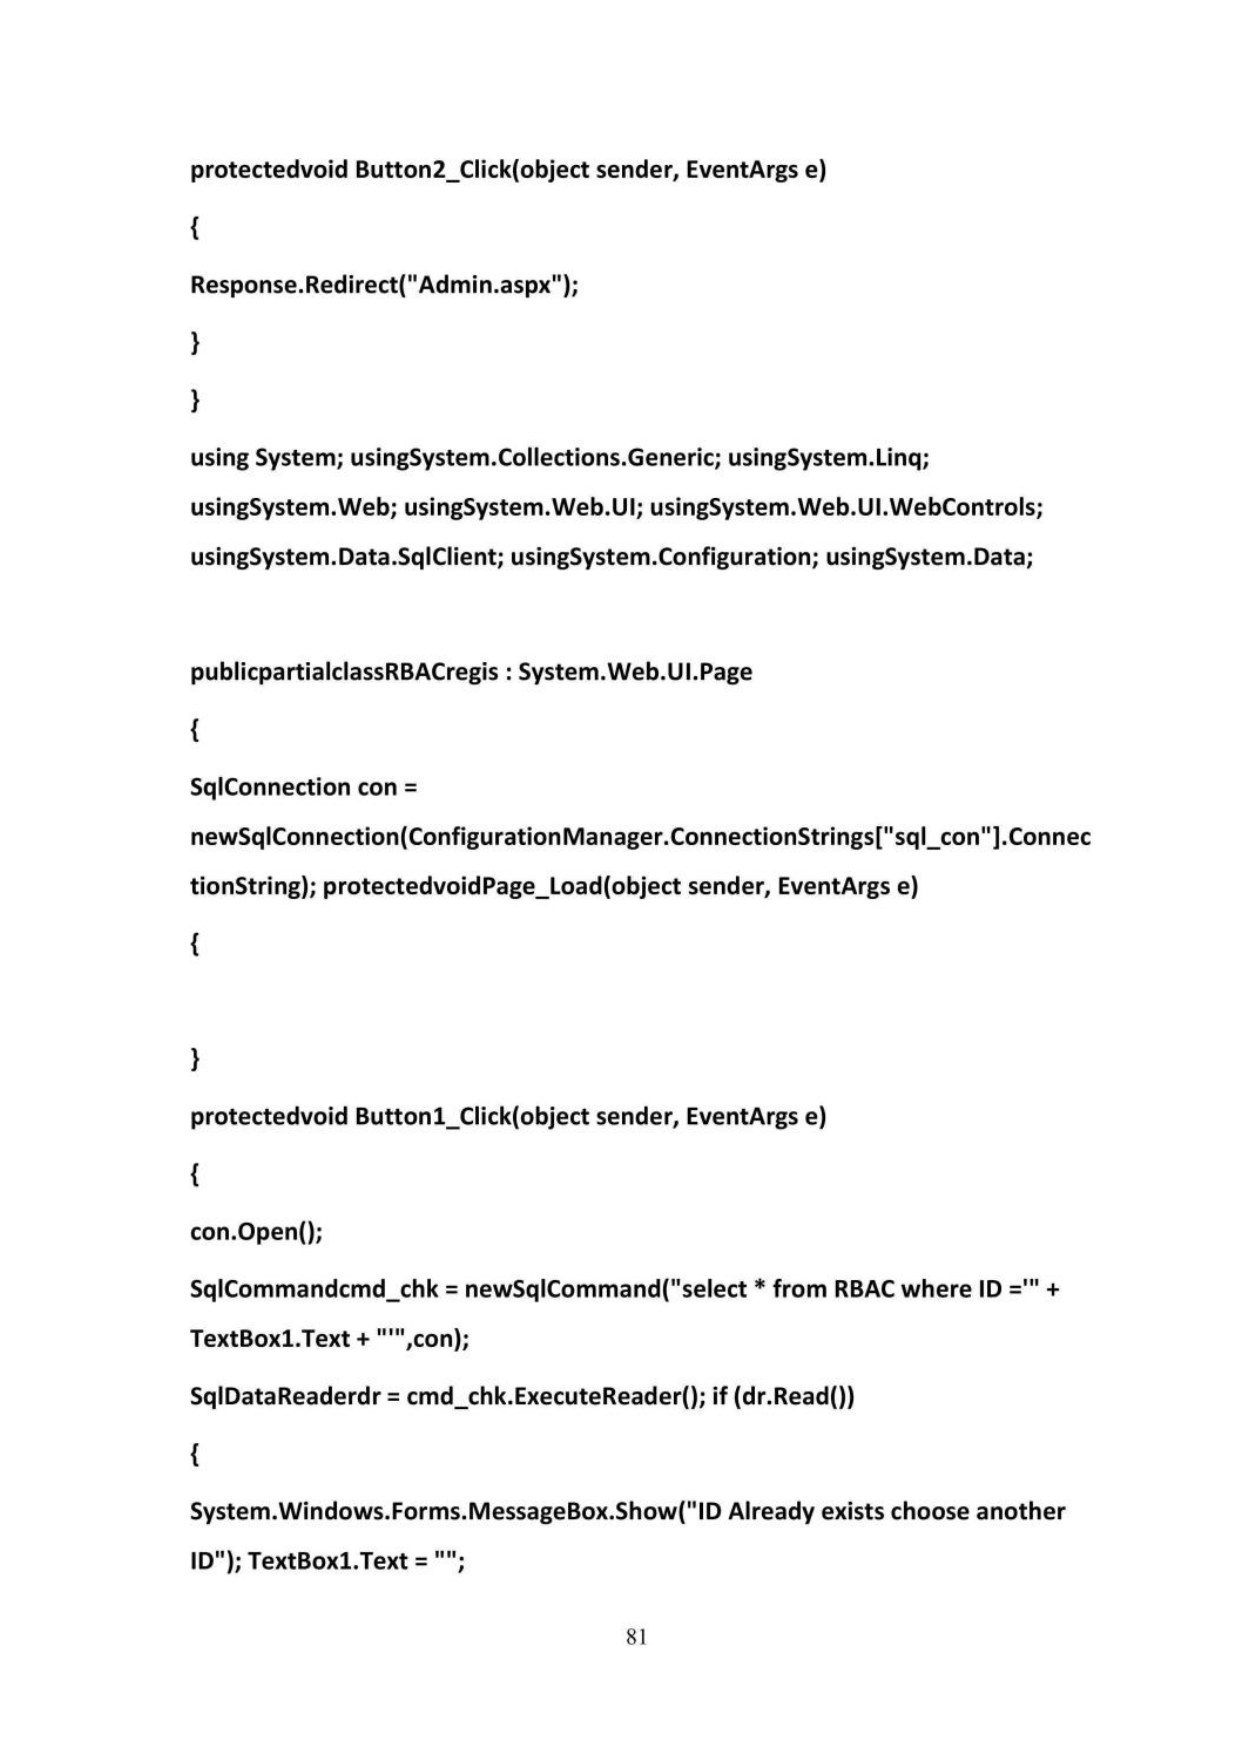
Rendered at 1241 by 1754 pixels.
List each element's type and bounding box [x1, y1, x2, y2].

picture [189, 158, 1093, 1646]
